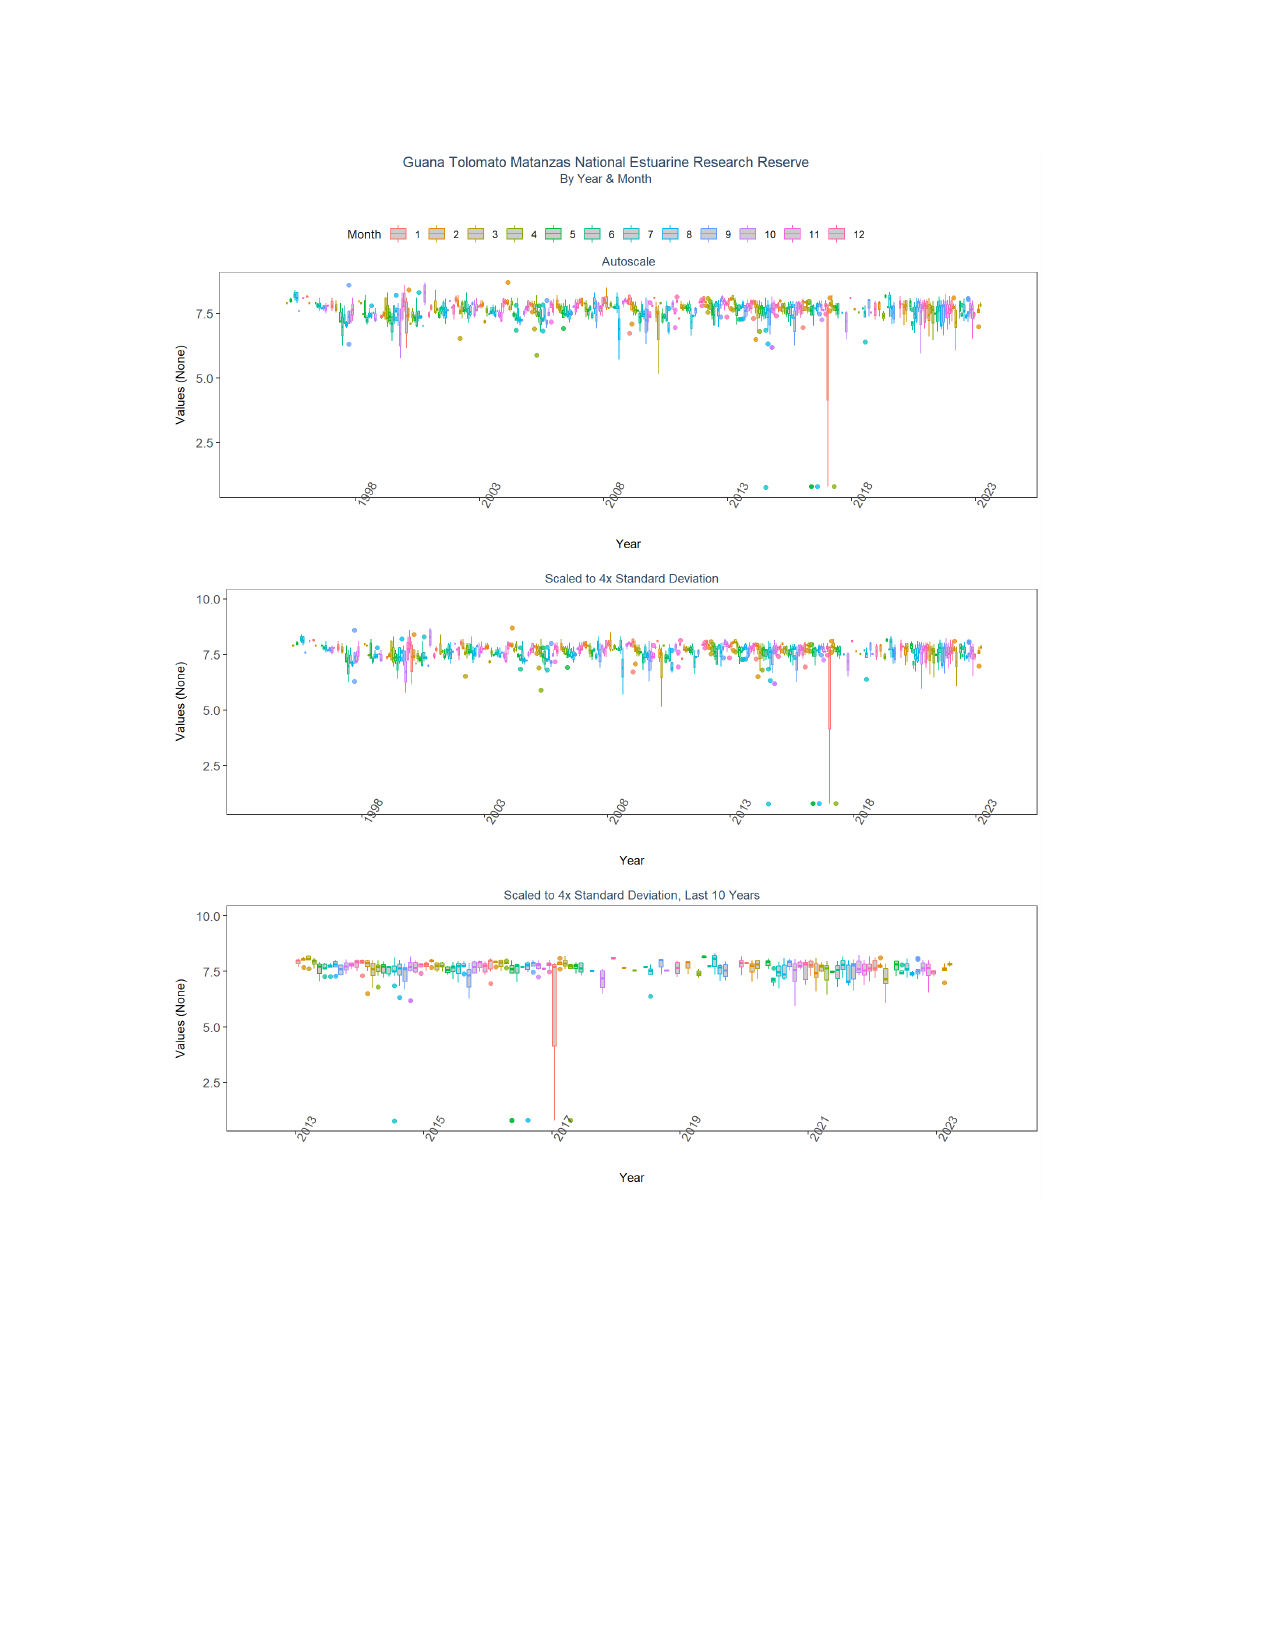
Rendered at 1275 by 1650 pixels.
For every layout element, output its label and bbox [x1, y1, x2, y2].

picture [168, 150, 1044, 1200]
